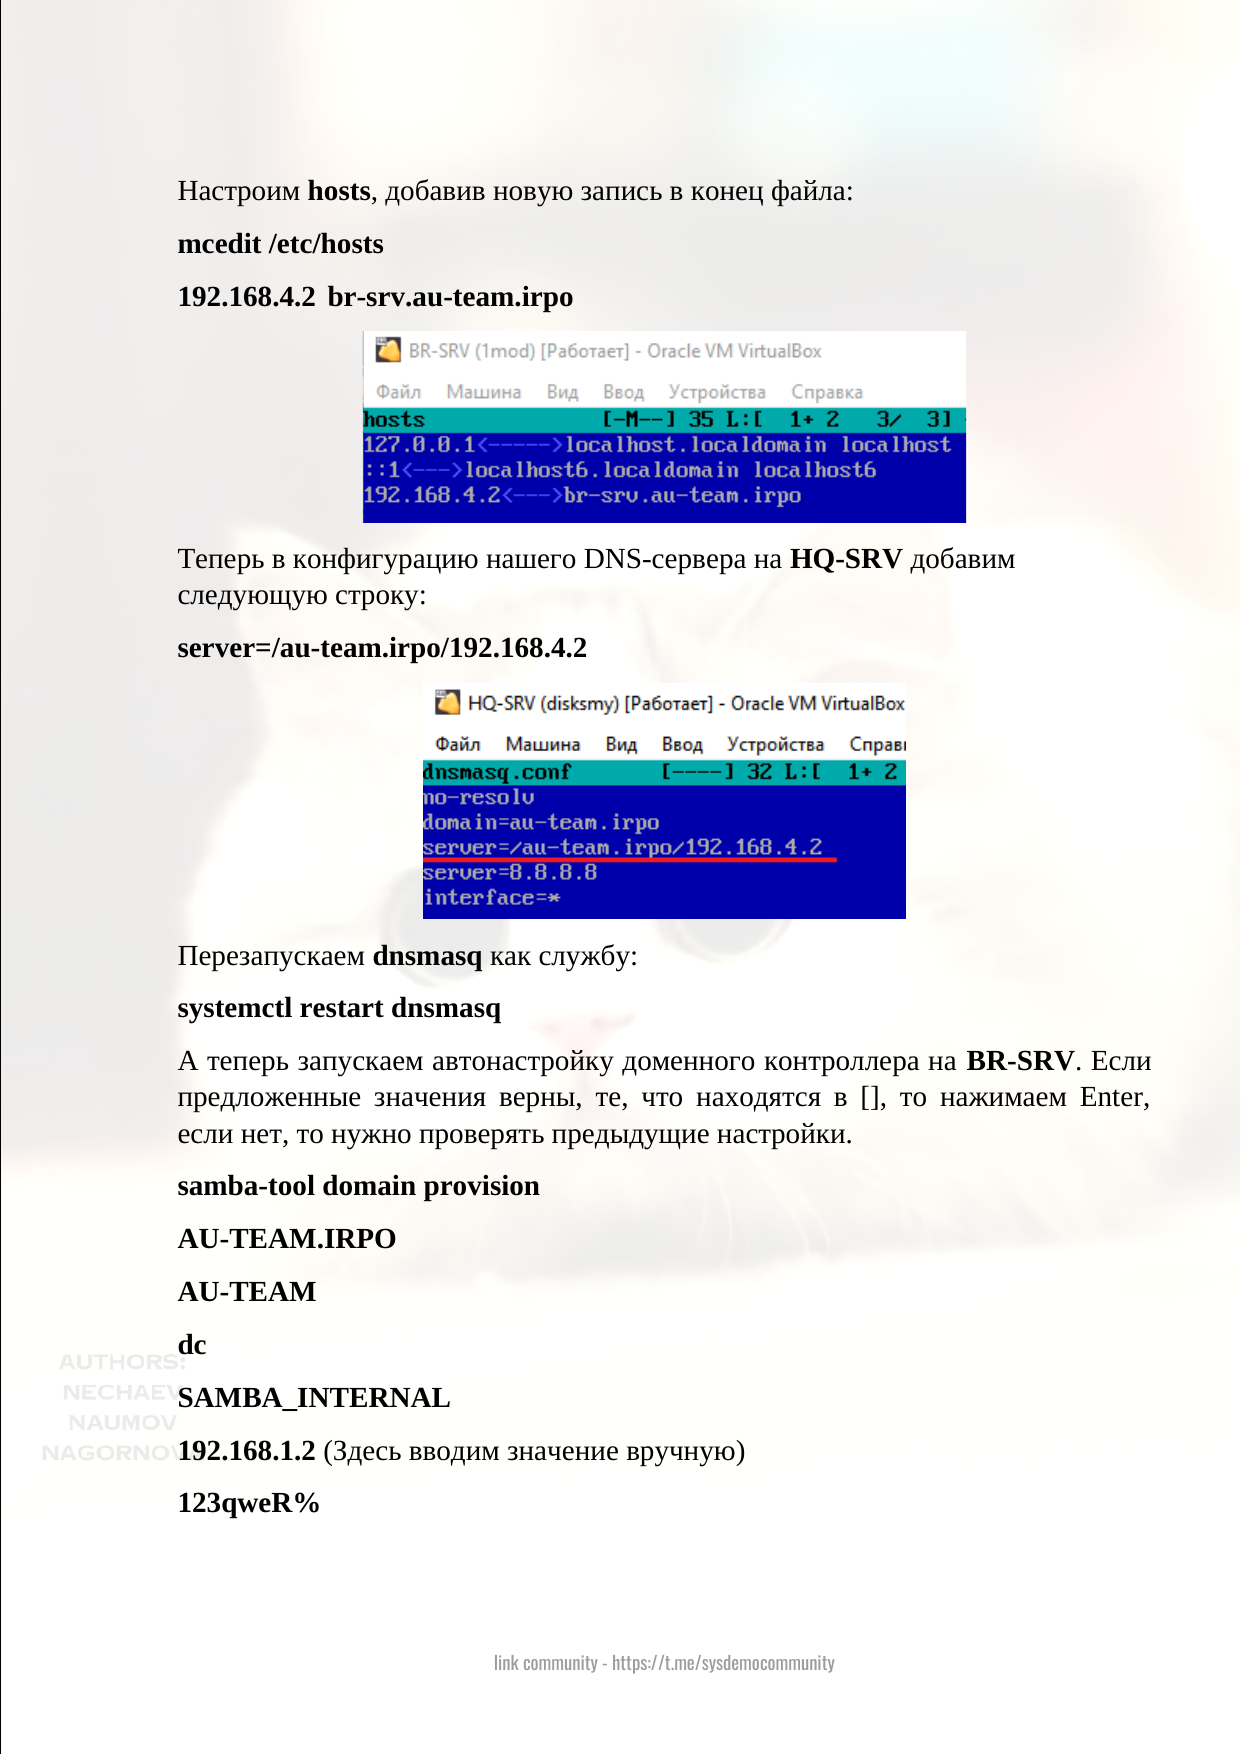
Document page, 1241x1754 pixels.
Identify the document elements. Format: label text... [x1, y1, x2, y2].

text AU-TEAM.IRPO [177, 1221, 1152, 1255]
text systemctl restart dnsmasq [177, 991, 1152, 1024]
text Теперь в конфигурацию нашего DNS-сервера на HQ-SRV добавим следующую строку: [177, 541, 1152, 611]
text 123qweR% [177, 1485, 1152, 1519]
text AU-TEAM [177, 1274, 1152, 1308]
picture [423, 683, 906, 919]
text server=/au-team.irpo/192.168.4.2 [177, 630, 1152, 664]
picture [362, 331, 967, 523]
text mcedit /etc/hosts [177, 226, 1152, 260]
text SAMBA_INTERNAL [177, 1380, 1152, 1413]
text А теперь запускаем автонастройку доменного контроллера на BR-SRV. Если предложенные значения верны, те, что находятся в [], то нажимаем Enter, если нет, то нужно проверять предыдущие настройки. [177, 1043, 1152, 1149]
text 192.168.4.2 br-srv.au-team.irpo [177, 279, 1152, 312]
text Настроим hosts, добавив новую запись в конец файла: [177, 173, 1152, 207]
text samba-tool domain provision [177, 1168, 1152, 1202]
text Перезапускаем dnsmasq как службу: [177, 938, 1152, 971]
text dc [177, 1327, 1152, 1361]
text 192.168.1.2 (Здесь вводим значение вручную) [177, 1433, 1152, 1466]
